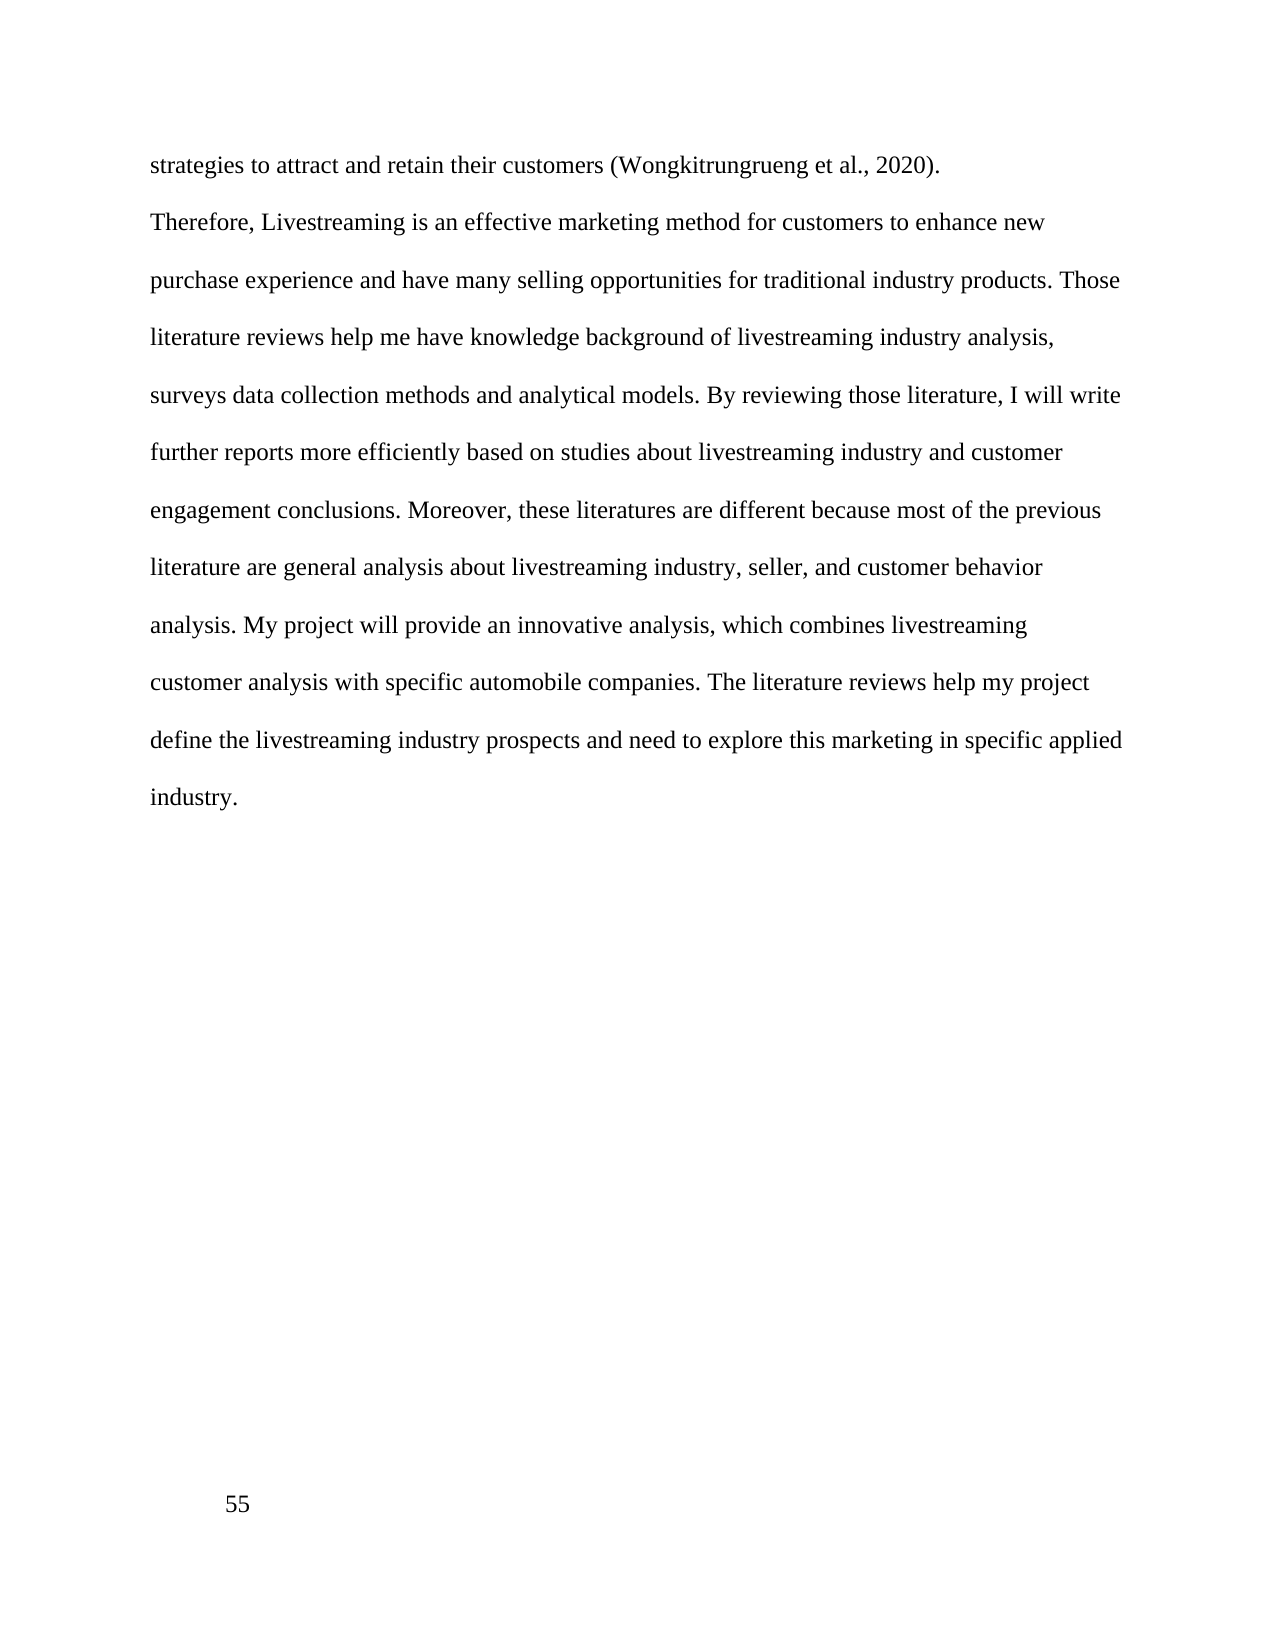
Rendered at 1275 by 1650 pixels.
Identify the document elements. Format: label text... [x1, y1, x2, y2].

text Therefore, Livestreaming is an effective marketing method for customers to enhance new purchase experience and have many selling opportunities for traditional industry products. Those literature reviews help me have knowledge background of livestreaming industry analysis, surveys data collection methods and analytical models. By reviewing those literature, I will write further reports more efficiently based on studies about livestreaming industry and customer engagement conclusions. Moreover, these literatures are different because most of the previous literature are general analysis about livestreaming industry, seller, and customer behavior analysis. My project will provide an innovative analysis, which combines livestreaming customer analysis with specific automobile companies. The literature reviews help my project define the livestreaming industry prospects and need to explore this marketing in specific applied industry. [150, 207, 1125, 811]
text strategies to attract and retain their customers (Wongkitrungrueng et al., 2020). [150, 150, 1125, 179]
